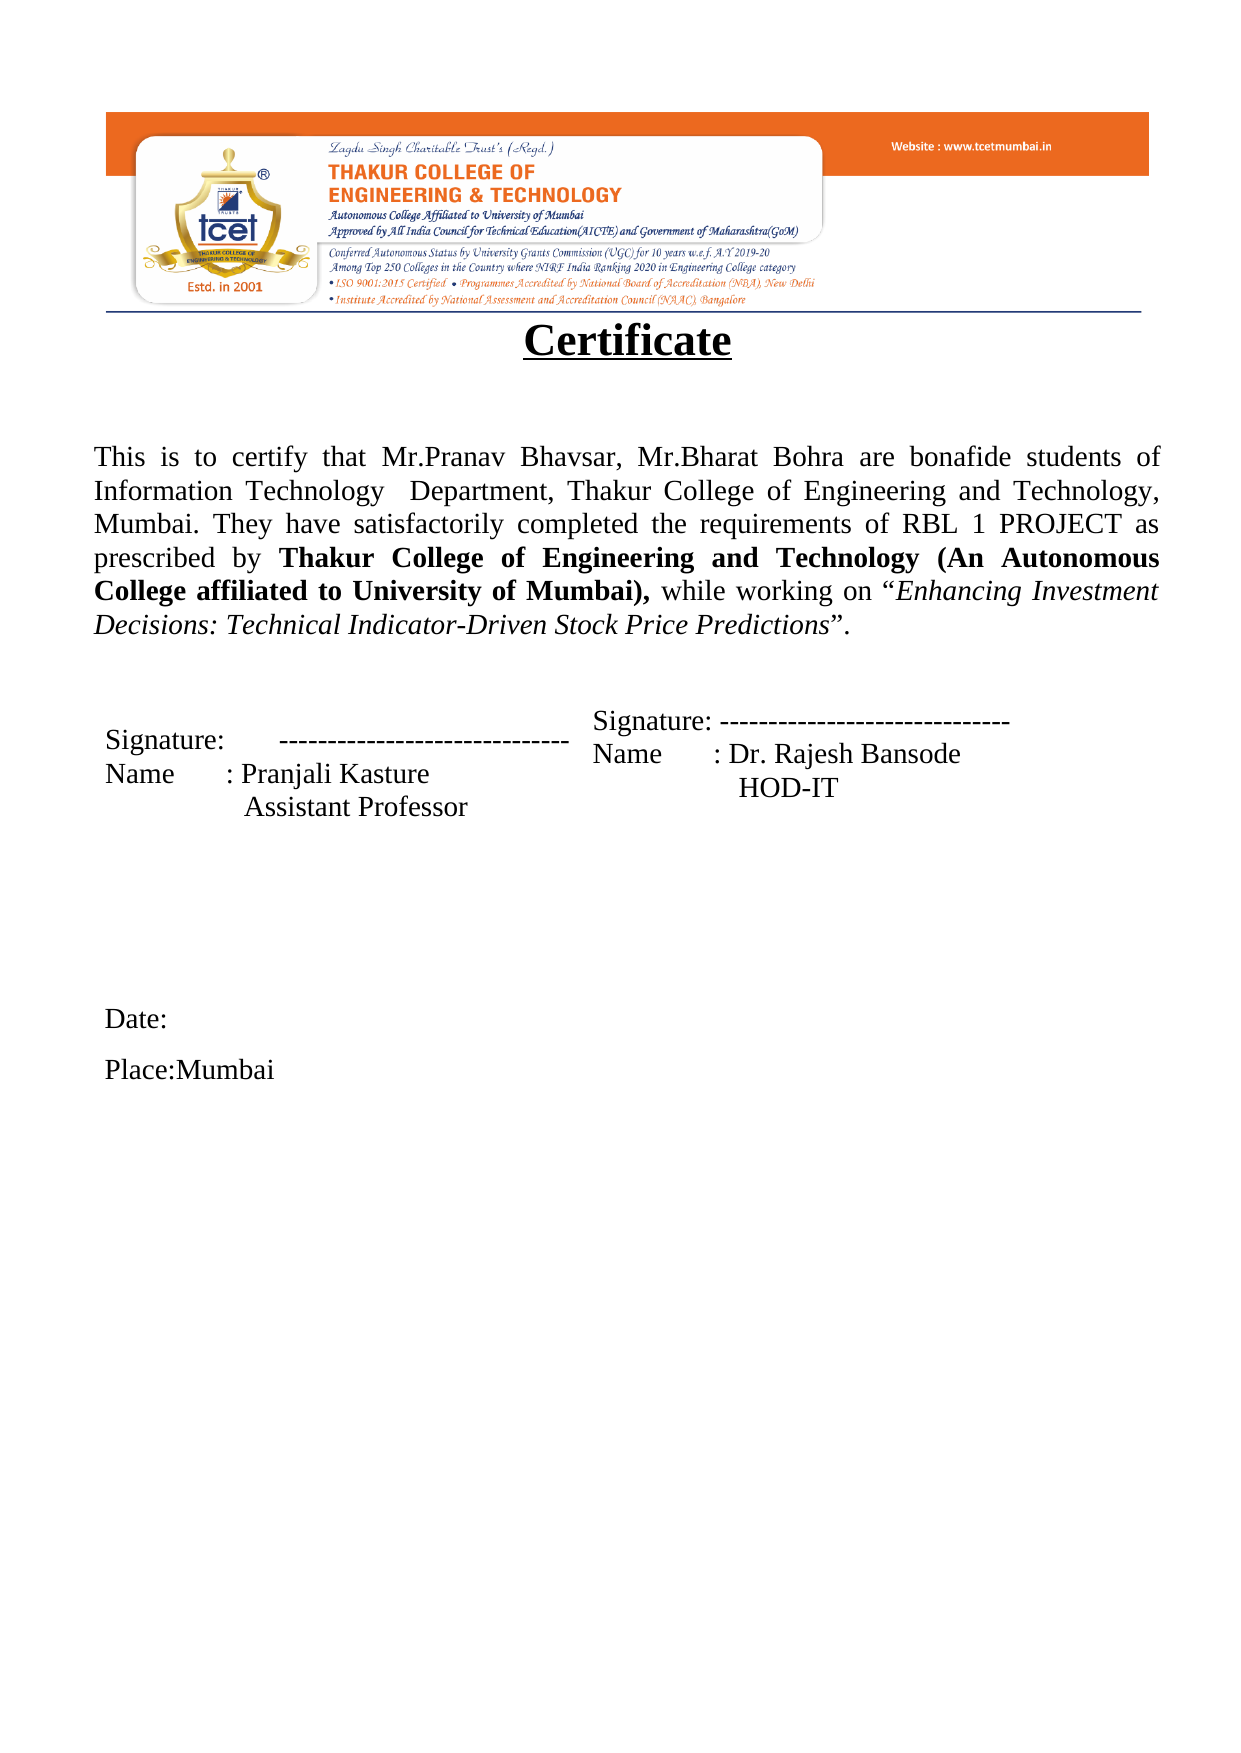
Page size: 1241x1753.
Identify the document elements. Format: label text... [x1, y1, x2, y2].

table_header Signature: ------------------------------ Name : Dr. Rajesh Bansode HOD-IT [581, 670, 1093, 851]
picture [105, 112, 1149, 313]
text Place:Mumbai [104, 1052, 1155, 1085]
table_header Signature: ------------------------------Name : Pranjali Kasture Assistant Professor [94, 670, 581, 851]
title This is to certify that Mr.Pranav Bhavsar, Mr.Bharat Bohra are bonafide students of Information Technology Department, Thakur College of Engineering and Technology, Mumbai. They have satisfactorily completed the requirements of RBL 1 PROJECT as prescribed by Thakur College of Engineering and Technology (An Autonomous College affiliated to University of Mumbai), while working on “Enhancing Investment Decisions: Technical Indicator-Driven Stock Price Predictions”. [94, 439, 1161, 640]
text Date: [104, 1002, 1155, 1035]
